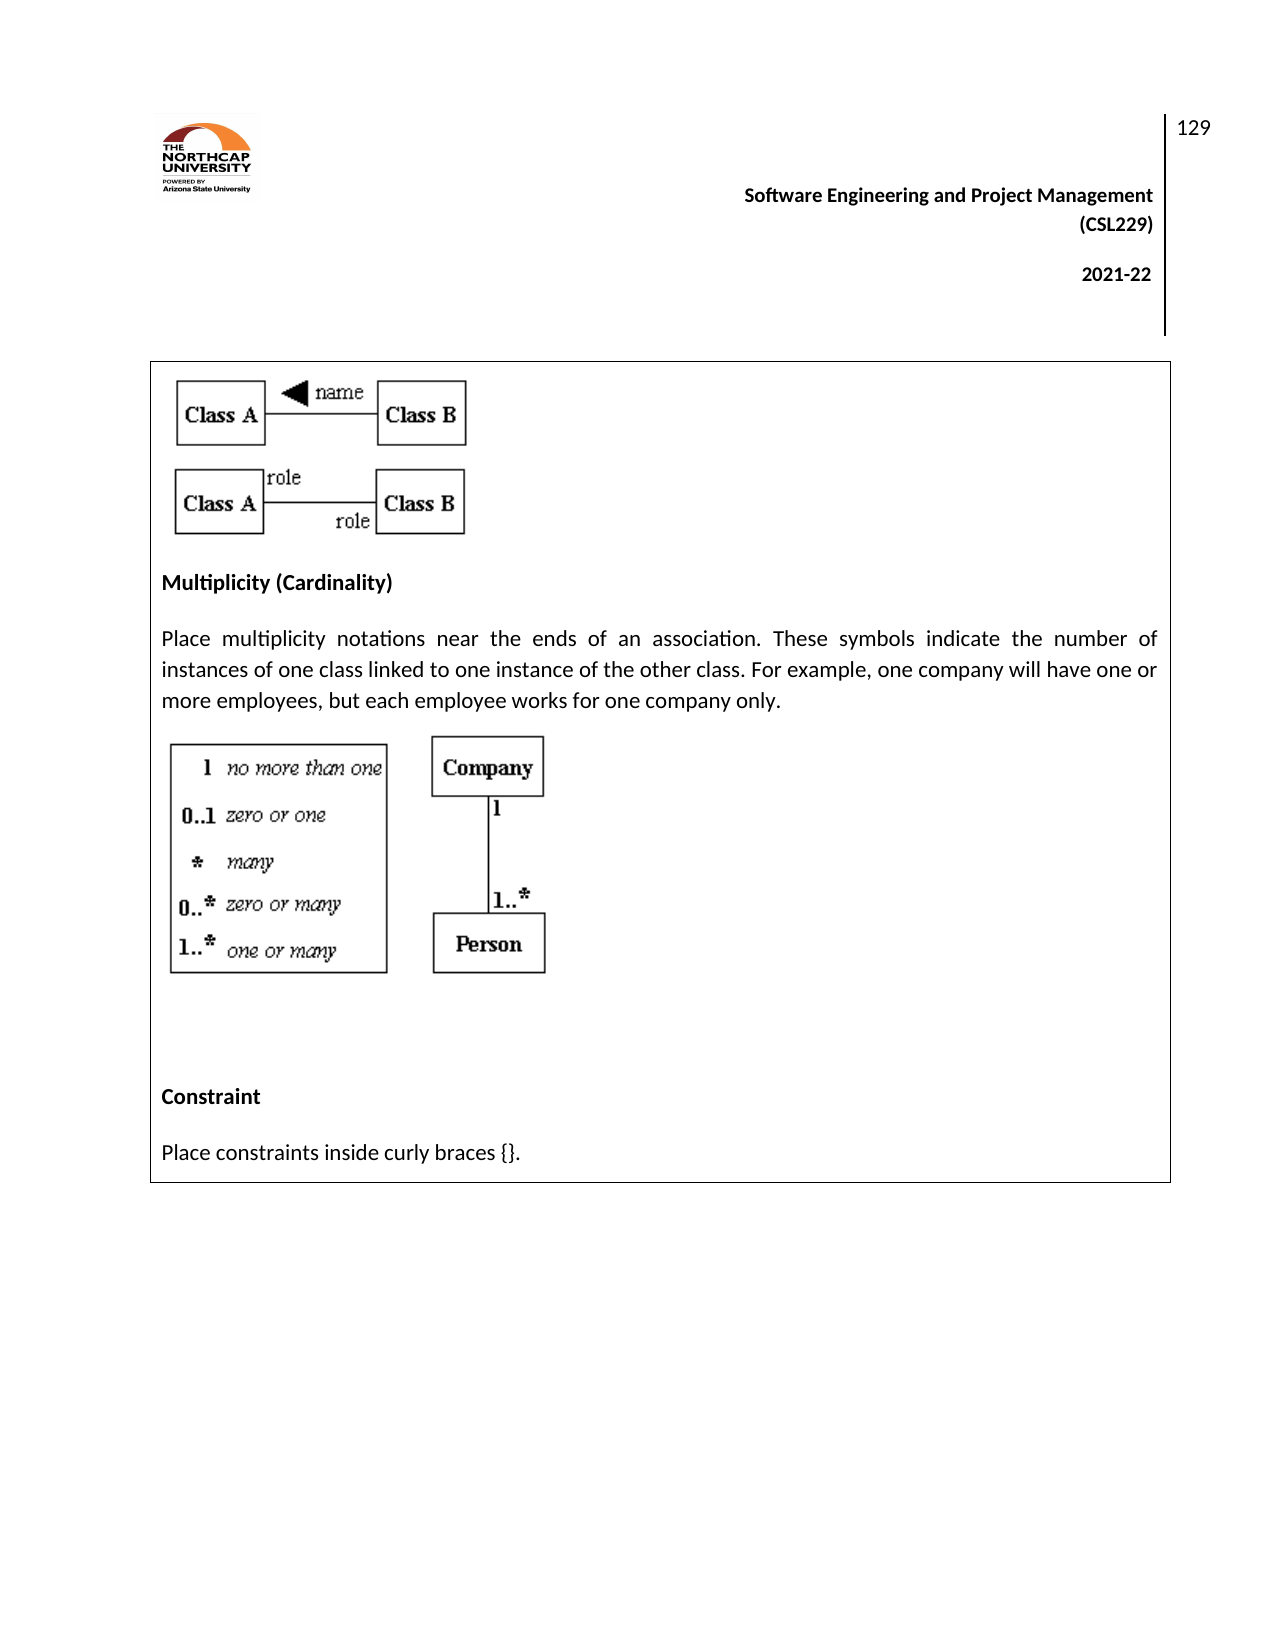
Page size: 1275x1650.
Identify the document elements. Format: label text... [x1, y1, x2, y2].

picture [155, 113, 260, 202]
picture [161, 362, 484, 547]
picture [161, 730, 549, 1008]
